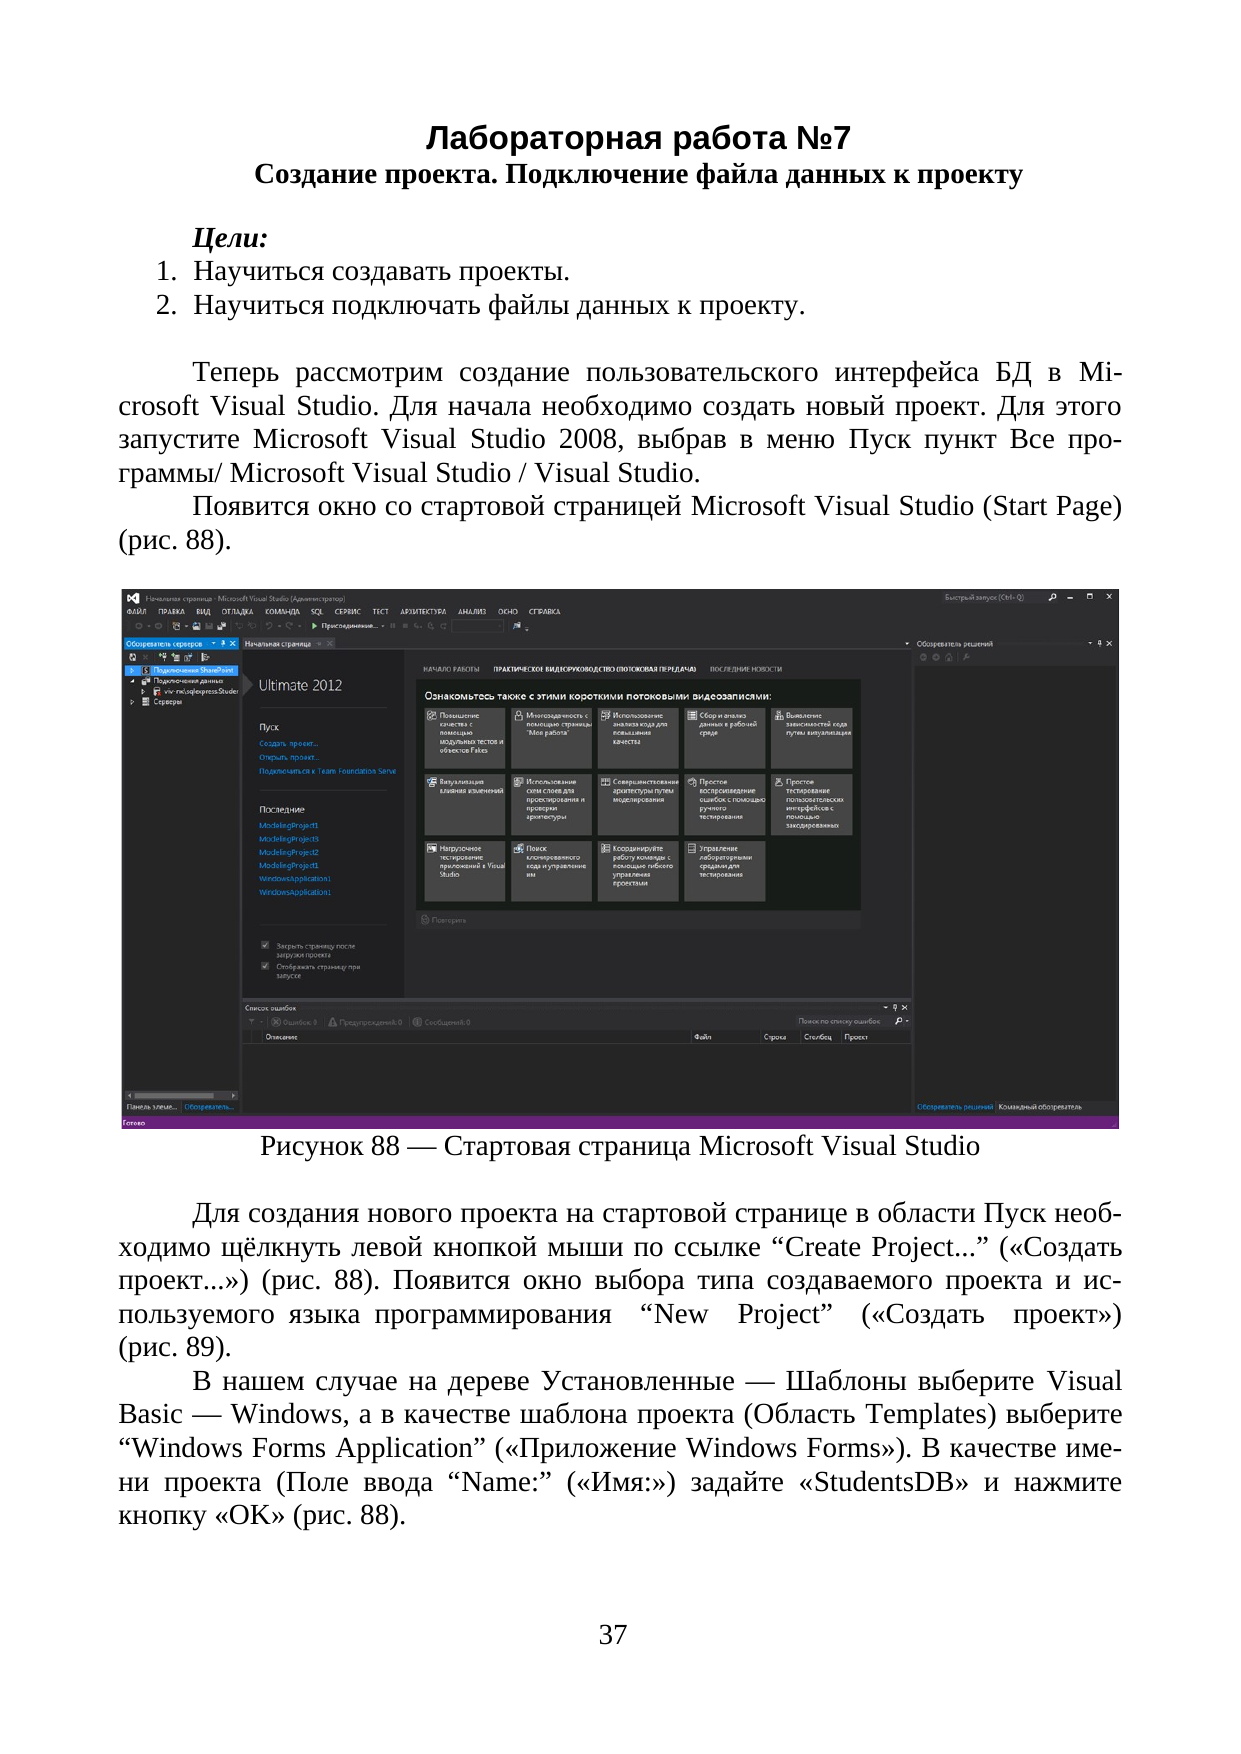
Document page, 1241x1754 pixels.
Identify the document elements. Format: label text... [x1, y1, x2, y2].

text Для создания нового проекта на стартовой странице в области Пуск необ- ходимо щёлкнуть левой кнопкой мыши по ссылке “Create Project...” («Создать проект...») (рис. 88). Появится окно выбора типа создаваемого проекта и ис- пользуемого языка программирования “New Project” («Создать проект») (рис. 89). [118, 1195, 1123, 1363]
list Научиться подключать файлы данных к проекту. [156, 287, 1184, 321]
text Цели: [192, 220, 1184, 254]
text Появится окно со стартовой страницей Microsoft Visual Studio (Start Page) (рис. 88). [118, 488, 1122, 555]
picture [121, 589, 1120, 1129]
list Научиться создавать проекты. [156, 254, 1184, 287]
subtitle Создание проекта. Подключение файла данных к проекту [254, 157, 1184, 190]
text В нашем случае на дереве Установленные — Шаблоны выберите Visual Basic — Windows, а в качестве шаблона проекта (Область Templates) выберите “Windows Forms Application” («Приложение Windows Forms»). В качестве име- ни проекта (Поле ввода “Name:” («Имя:») задайте «StudentsDB» и нажмите кнопку «OK» (рис. 88). [118, 1363, 1123, 1531]
text Теперь рассмотрим создание пользовательского интерфейса БД в Mi- crosoft Visual Studio. Для начала необходимо создать новый проект. Для этого запустите Microsoft Visual Studio 2008, выбрав в меню Пуск пункт Все про- граммы/ Microsoft Visual Studio / Visual Studio. [118, 354, 1122, 488]
subtitle Лабораторная работа №7 [127, 118, 1151, 156]
